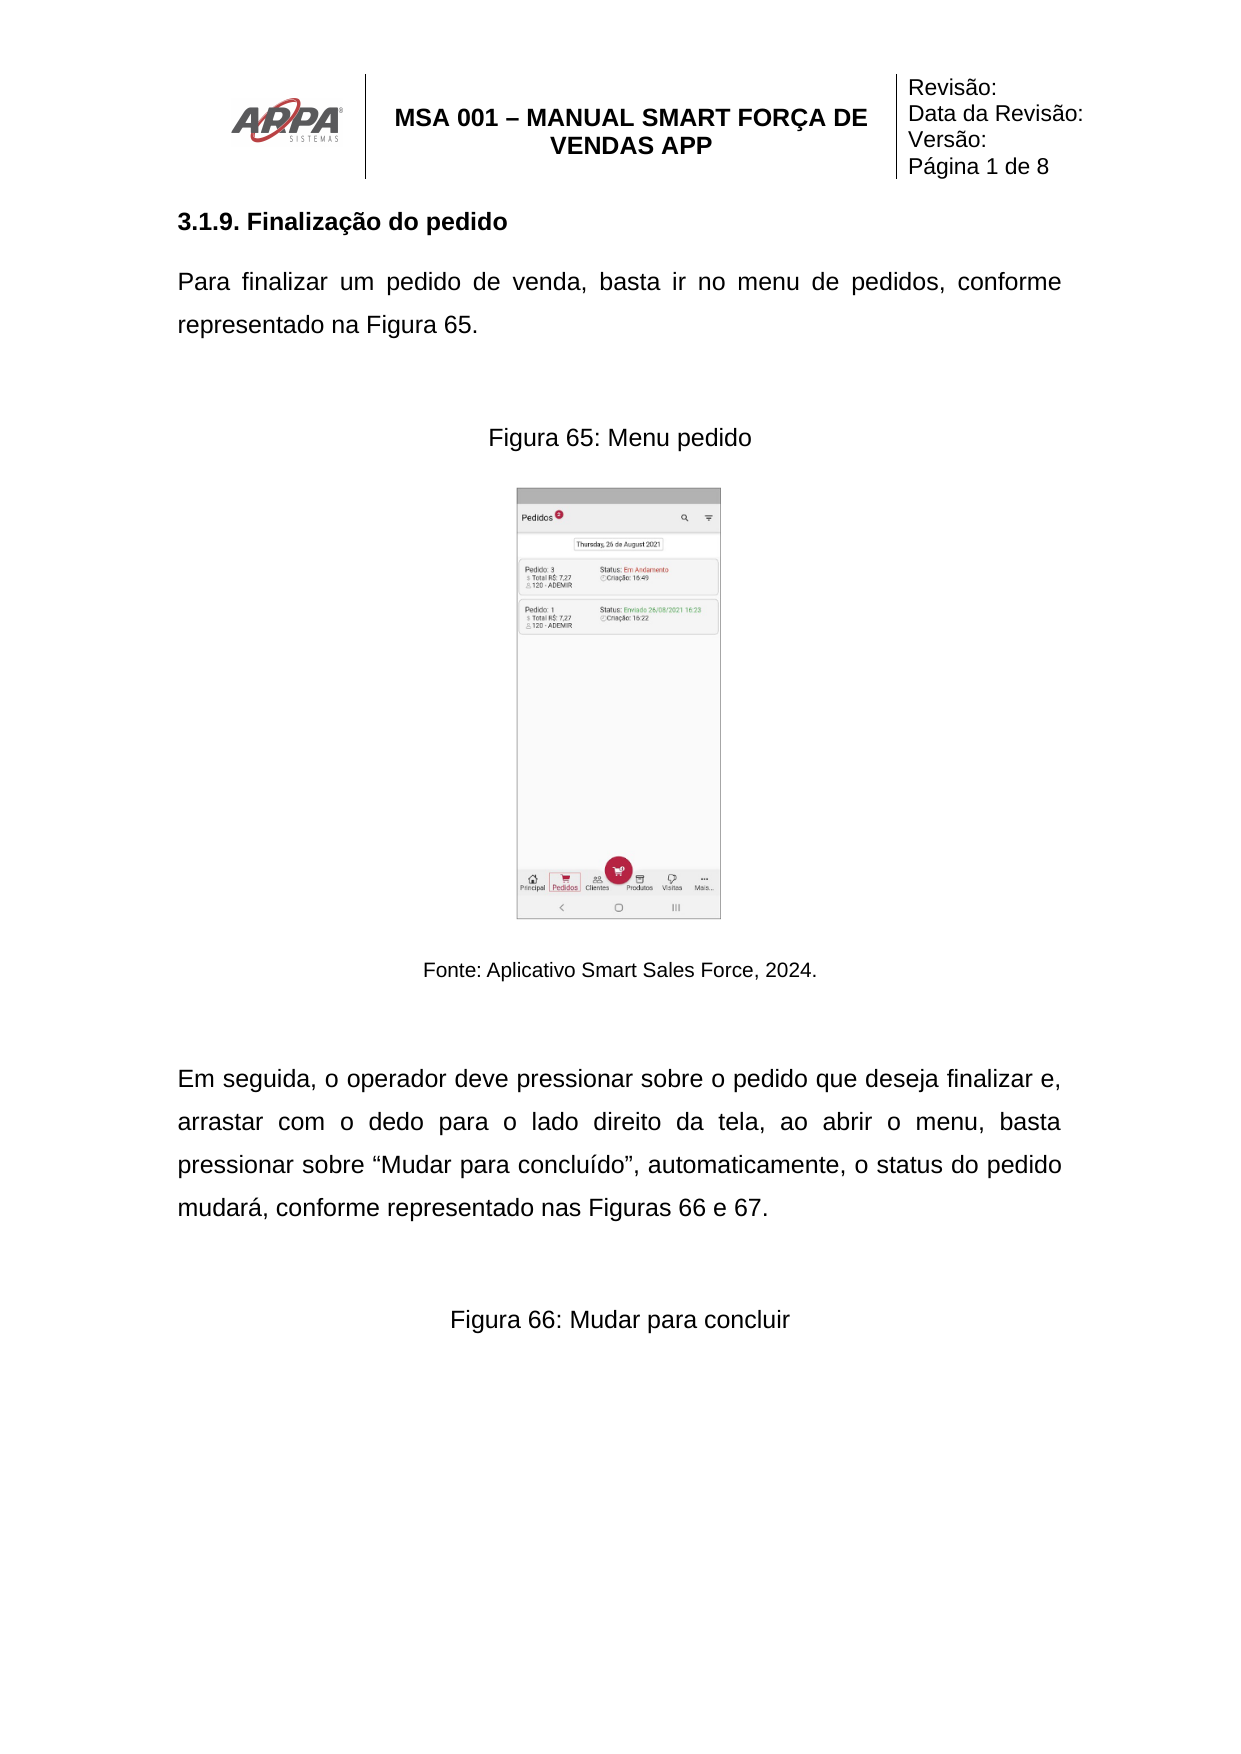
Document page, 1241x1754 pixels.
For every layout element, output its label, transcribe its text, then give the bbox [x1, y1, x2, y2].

text 3.1.9. Finalização do pedido [177, 207, 1063, 236]
text Figura 66: Mudar para concluir [177, 1305, 1063, 1334]
text Em seguida, o operador deve pressionar sobre o pedido que deseja finalizar e, arrastar com o dedo para o lado direito da tela, ao abrir o menu, basta pressionar sobre “Mudar para concluído”, automaticamente, o status do pedido mudará, conforme representado nas Figuras 66 e 67. [177, 1063, 1063, 1222]
picture [231, 98, 343, 147]
picture [512, 482, 729, 928]
text Fonte: Aplicativo Smart Sales Force, 2024. [177, 958, 1063, 982]
text Para finalizar um pedido de venda, basta ir no menu de pedidos, conforme representado na Figura 65. [177, 267, 1063, 339]
text Figura 65: Menu pedido [177, 422, 1063, 451]
